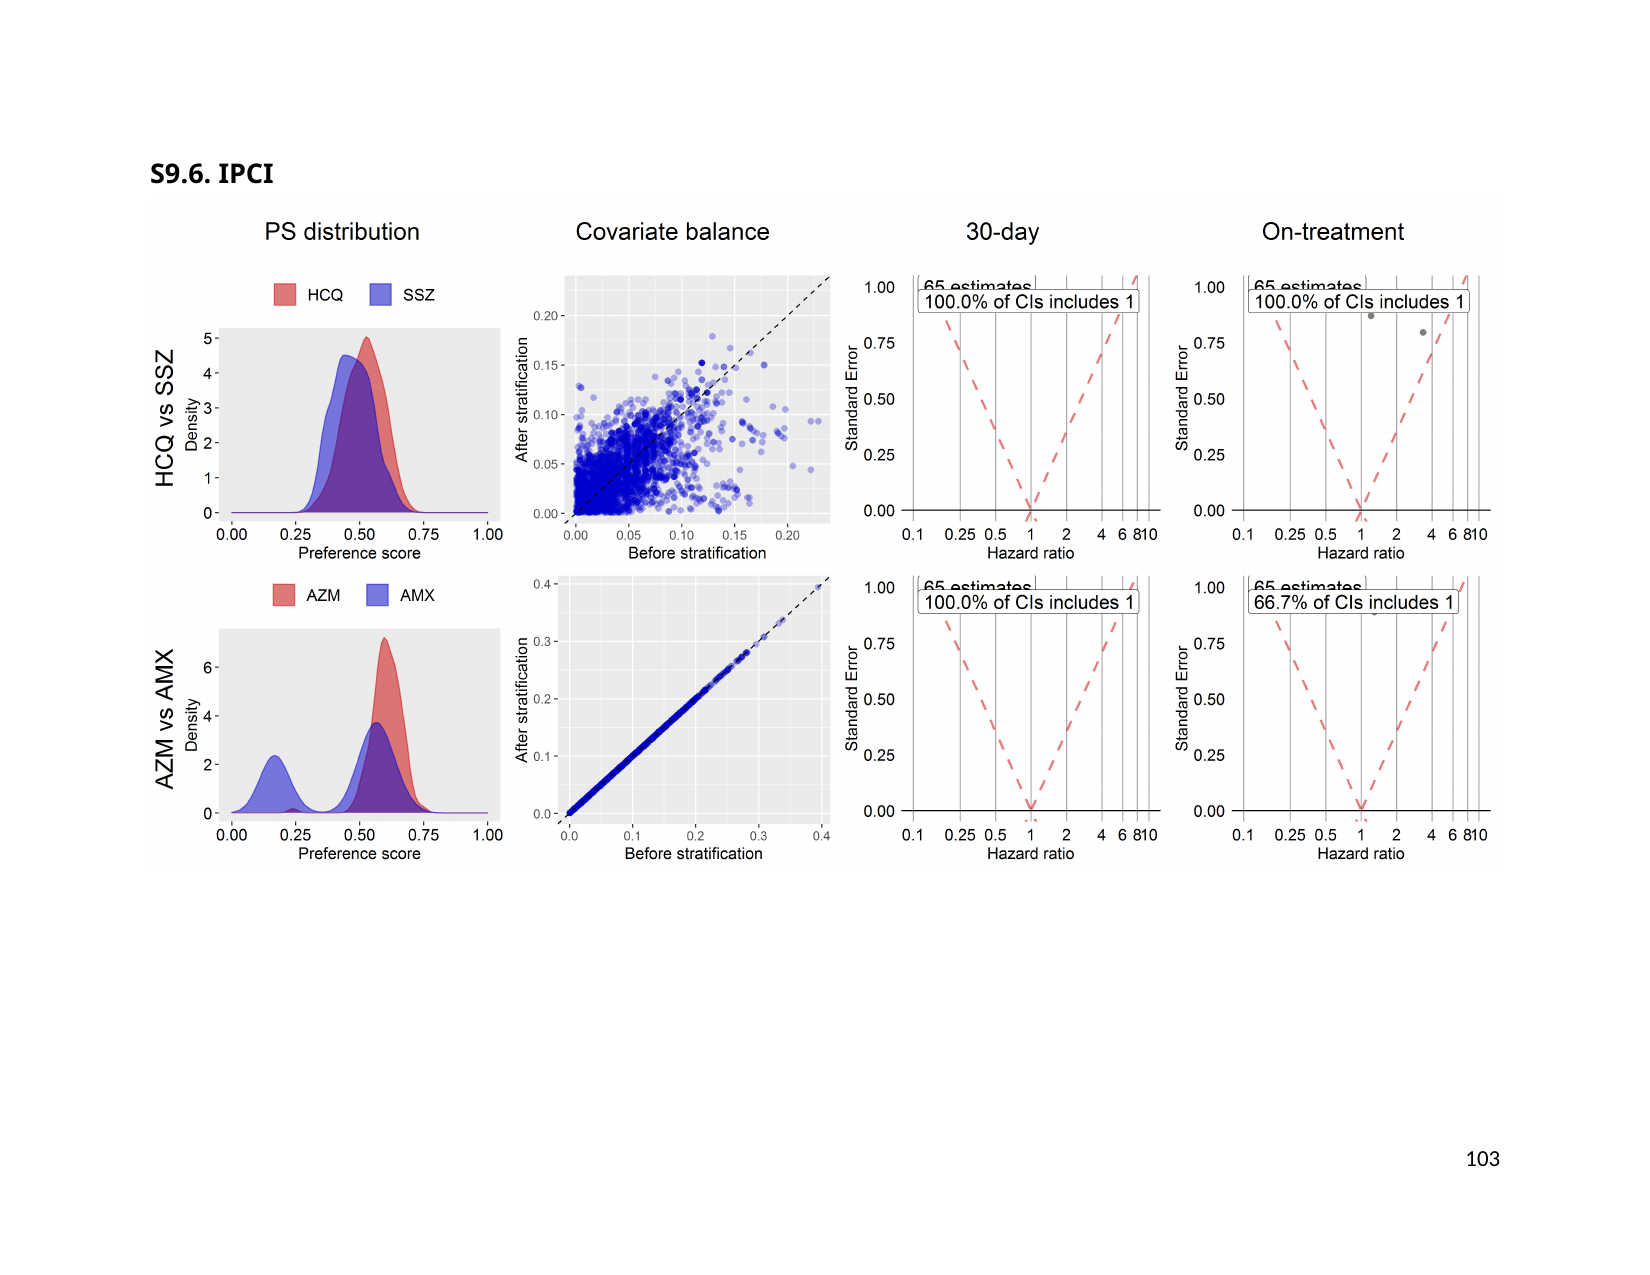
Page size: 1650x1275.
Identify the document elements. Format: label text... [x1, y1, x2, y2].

picture [150, 193, 1498, 869]
subtitle S9.6. IPCI [150, 154, 1500, 191]
